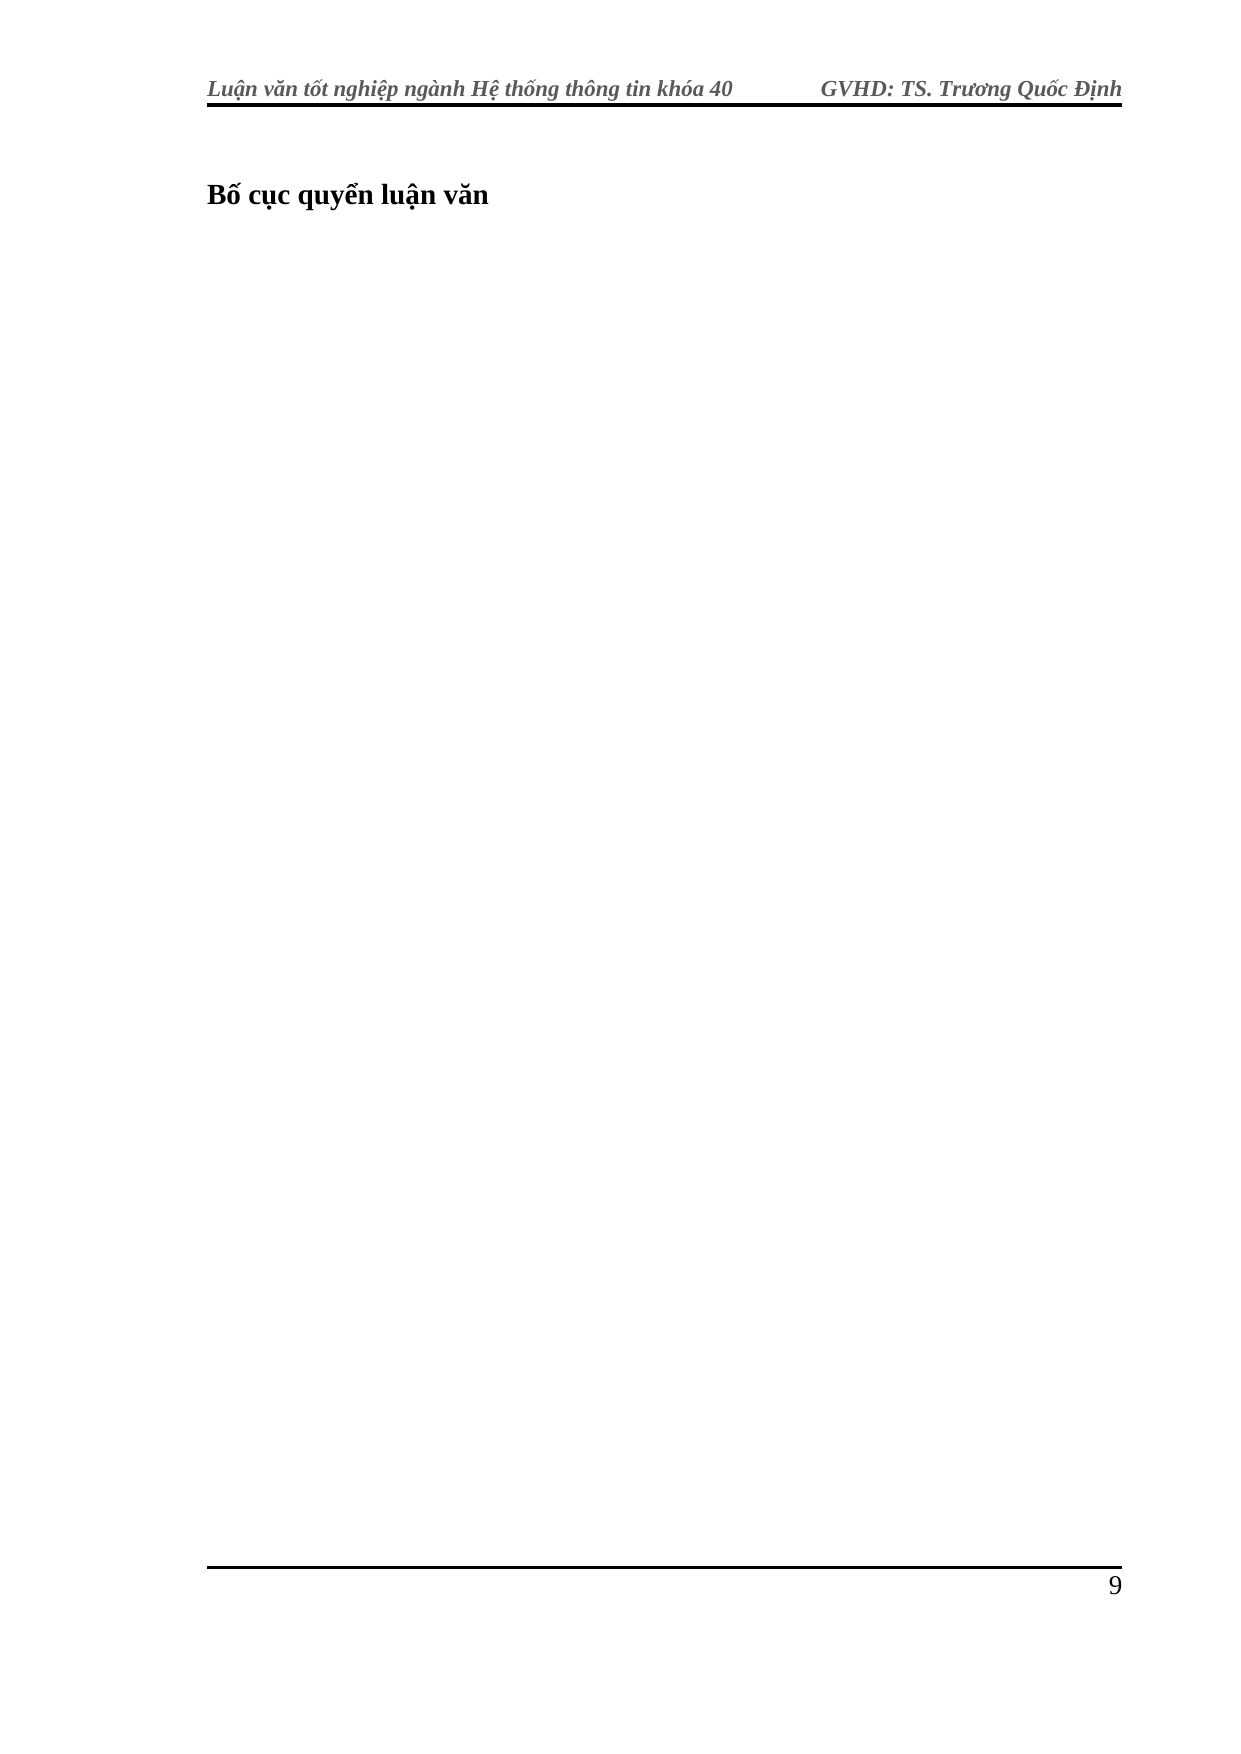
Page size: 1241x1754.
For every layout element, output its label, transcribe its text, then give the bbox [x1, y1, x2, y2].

subtitle Bố cục quyển luận văn [207, 177, 1122, 211]
